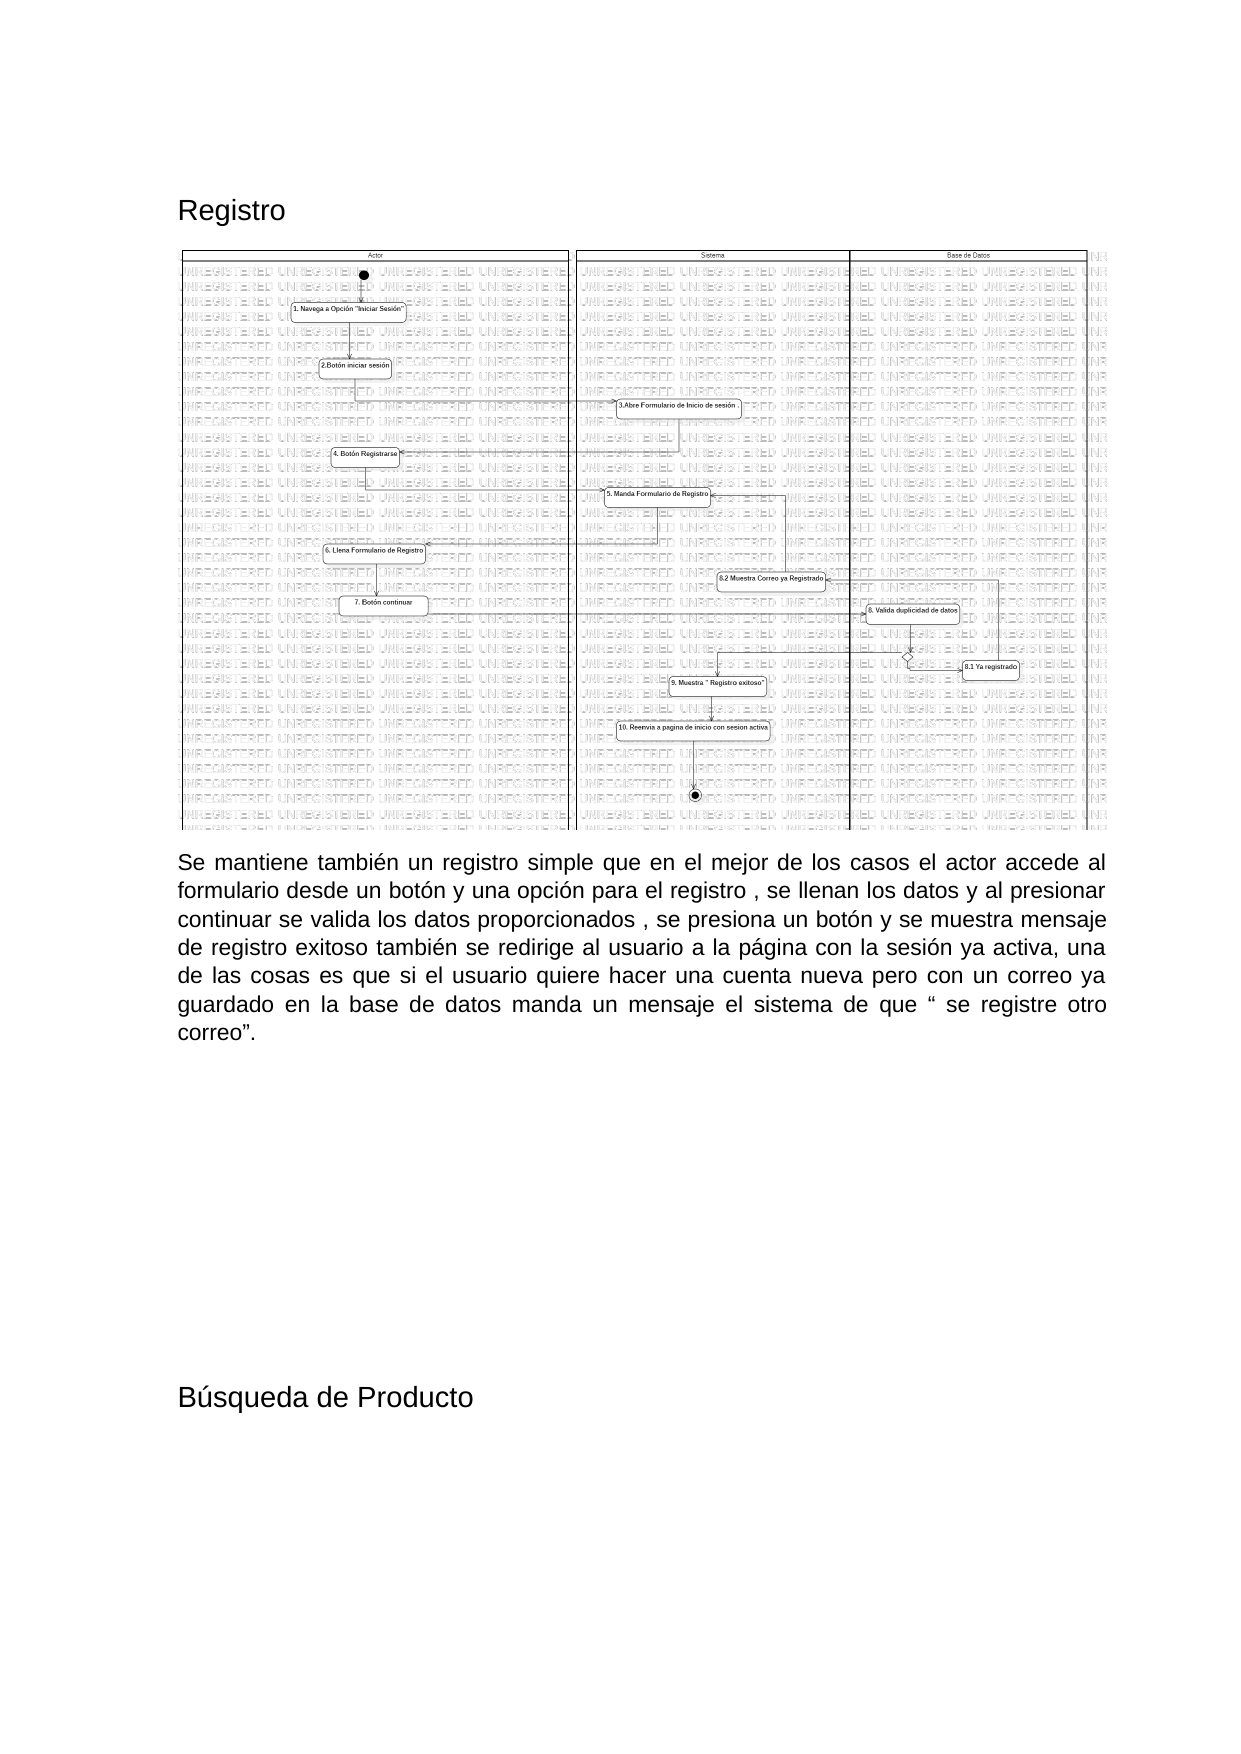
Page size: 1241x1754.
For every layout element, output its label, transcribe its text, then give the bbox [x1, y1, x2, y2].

text Se mantiene también un registro simple que en el mejor de los casos el actor accede al formulario desde un botón y una opción para el registro , se llenan los datos y al presionar continuar se valida los datos proporcionados , se presiona un botón y se muestra mensaje de registro exitoso también se redirige al usuario a la página con la sesión ya activa, una de las cosas es que si el usuario quiere hacer una cuenta nueva pero con un correo ya guardado en la base de datos manda un mensaje el sistema de que “ se registre otro correo”. [177, 849, 1107, 1046]
text Registro [177, 193, 1107, 226]
picture [177, 245, 1107, 830]
text Búsqueda de Producto [177, 1380, 1107, 1414]
